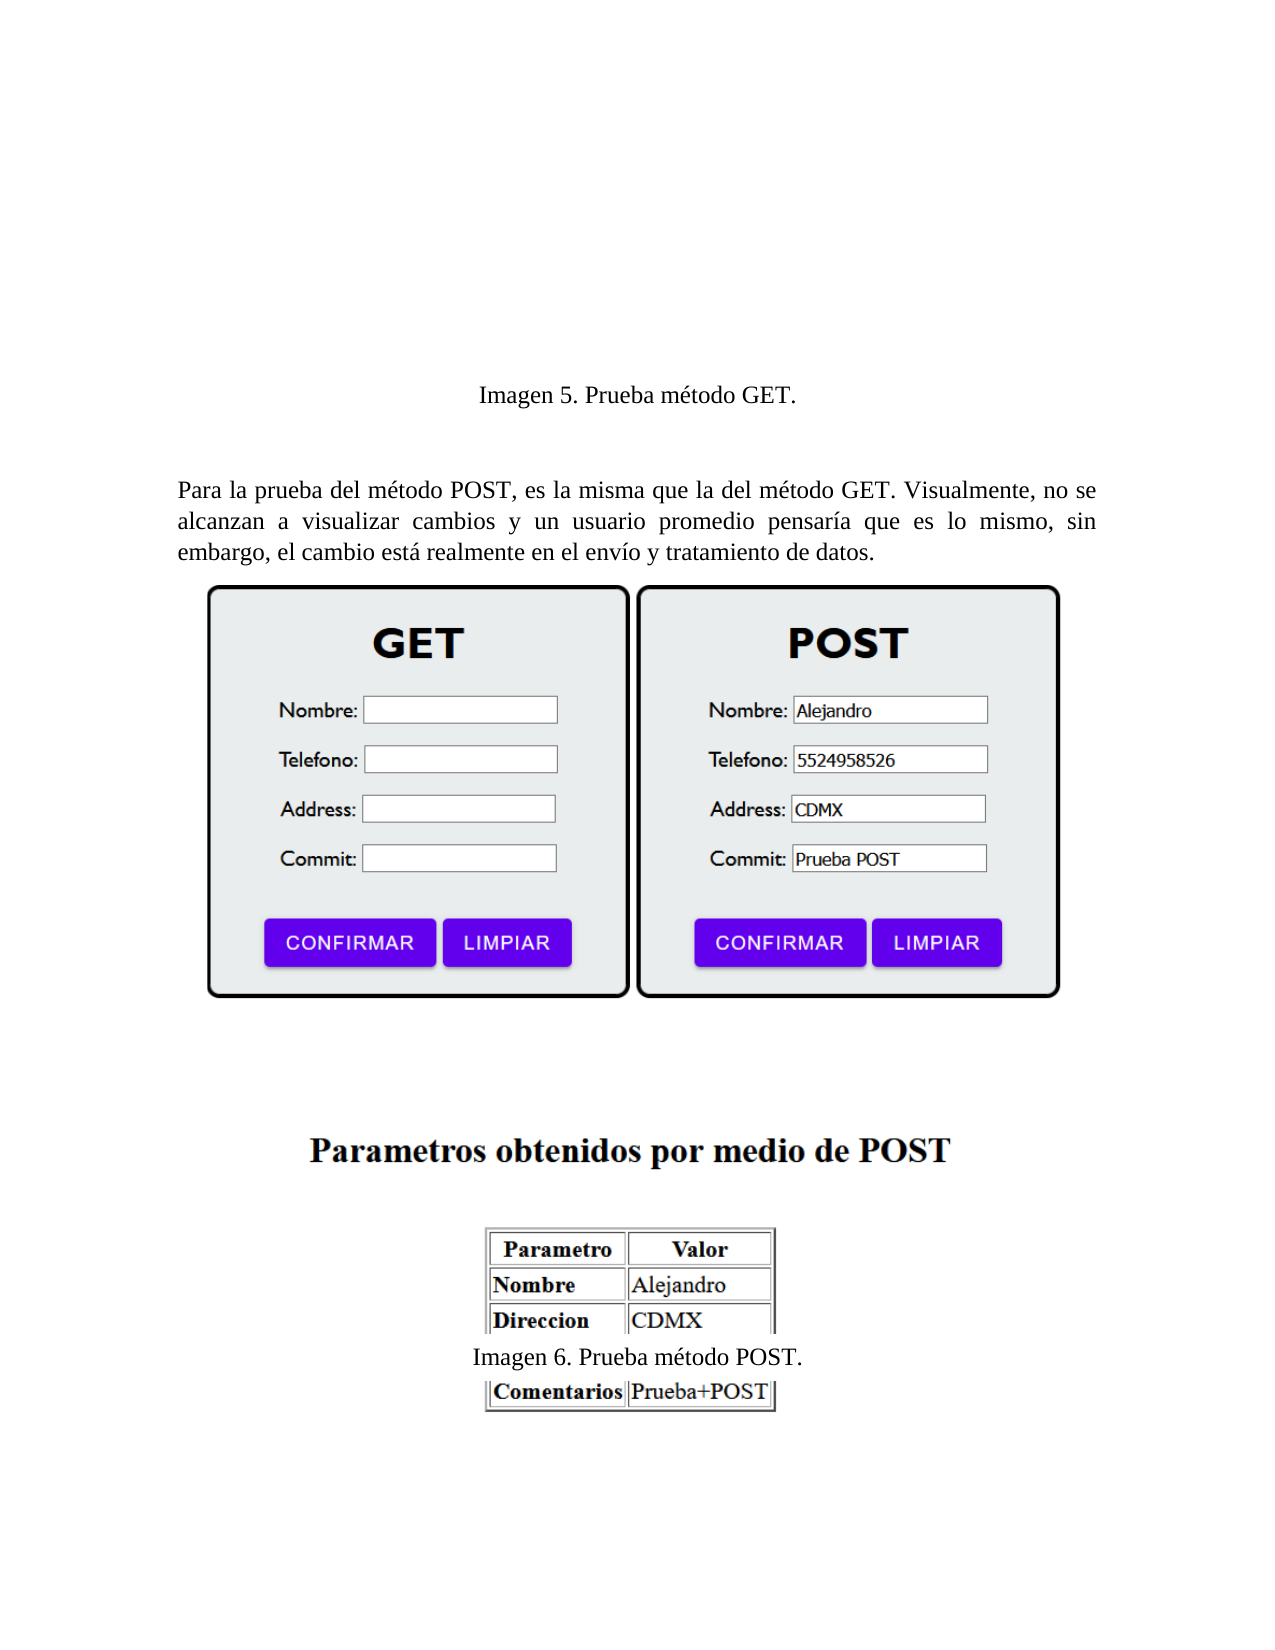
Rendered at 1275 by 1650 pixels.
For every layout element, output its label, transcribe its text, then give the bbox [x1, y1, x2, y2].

picture [207, 585, 1068, 1006]
picture [296, 1128, 979, 1422]
text Para la prueba del método POST, es la misma que la del método GET. Visualmente, no se alcanzan a visualizar cambios y un usuario promedio pensaría que es lo mismo, sin embargo, el cambio está realmente en el envío y tratamiento de datos. [177, 475, 1098, 566]
text Imagen 5. Prueba método GET. [177, 380, 1098, 408]
